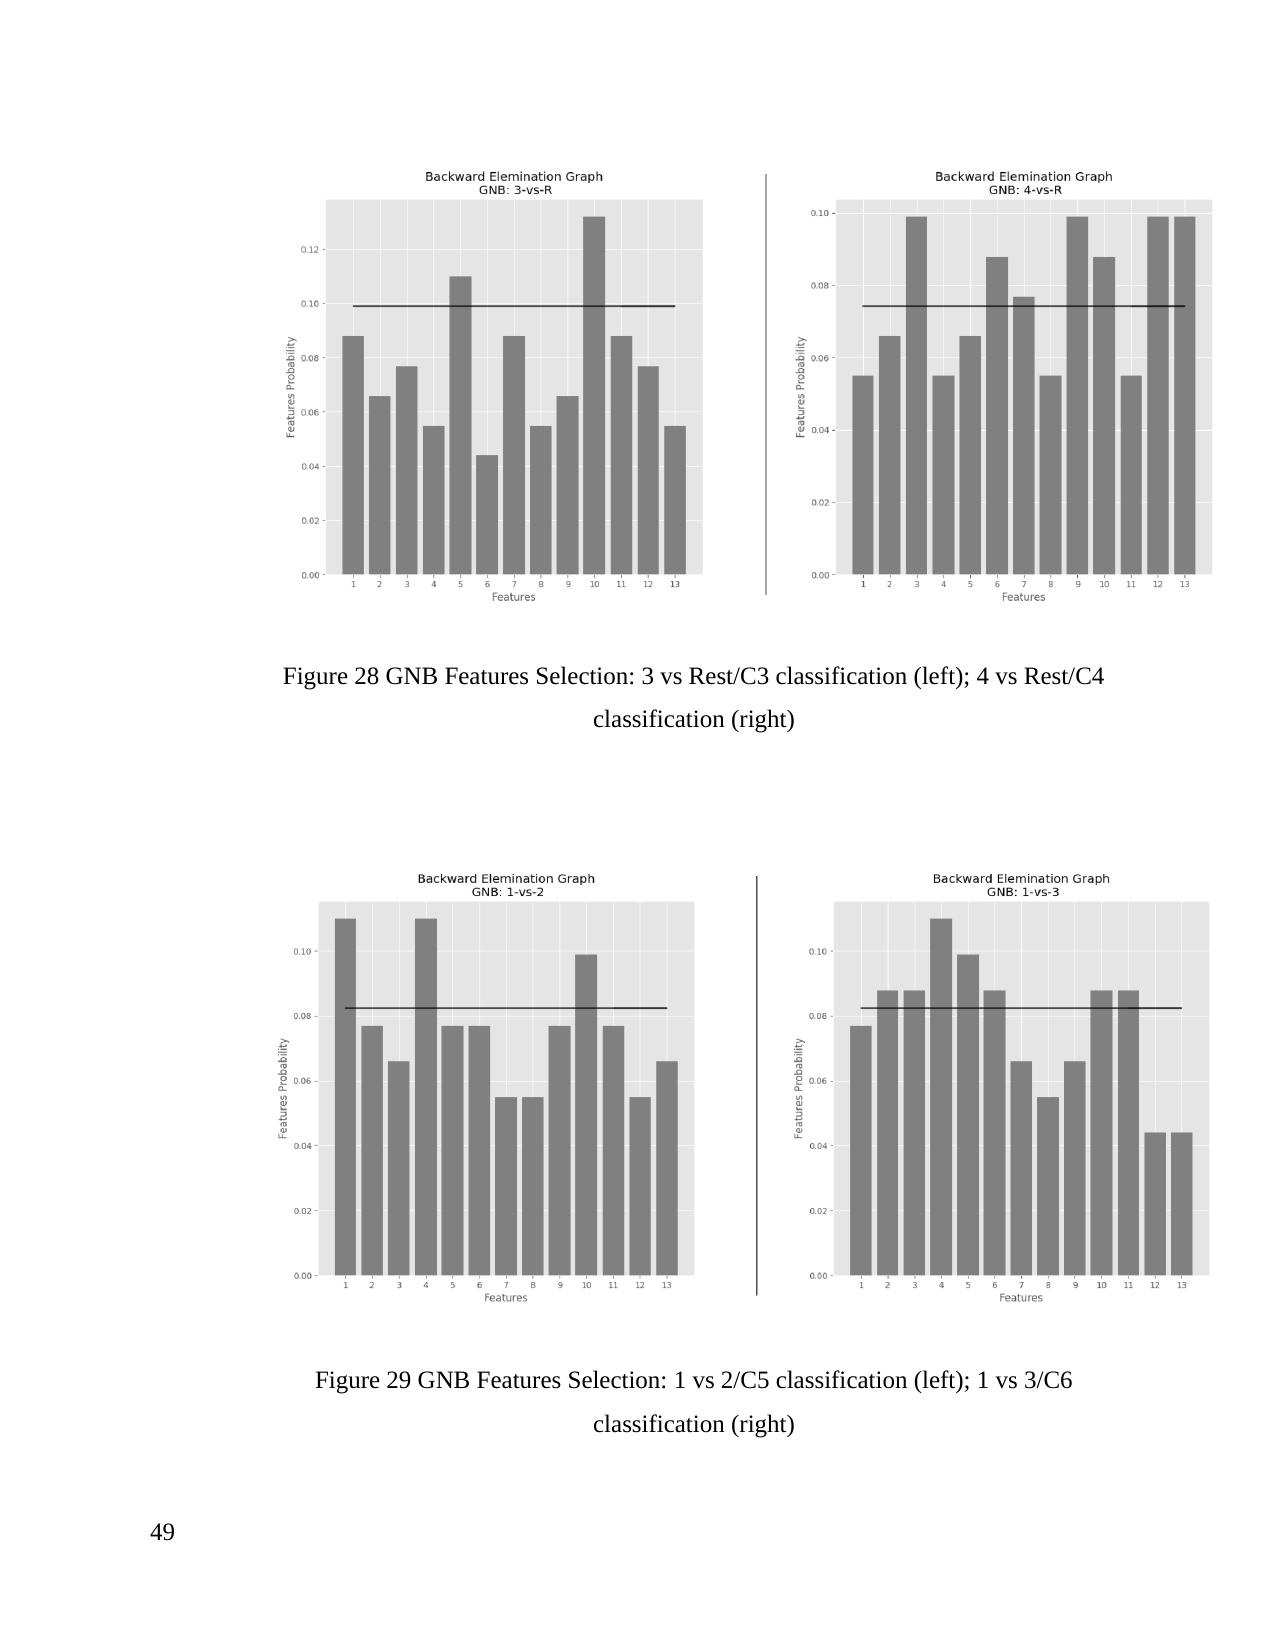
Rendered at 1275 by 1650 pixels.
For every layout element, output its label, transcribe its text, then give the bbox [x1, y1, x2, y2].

text Figure 29 GNB Features Selection: 1 vs 2/C5 classification (left); 1 vs 3/C6 classification (right) [262, 1366, 1125, 1437]
picture [262, 150, 1238, 618]
text Figure 28 GNB Features Selection: 3 vs Rest/C3 classification (left); 4 vs Rest/C4 classification (right) [262, 661, 1125, 733]
picture [262, 849, 1238, 1322]
